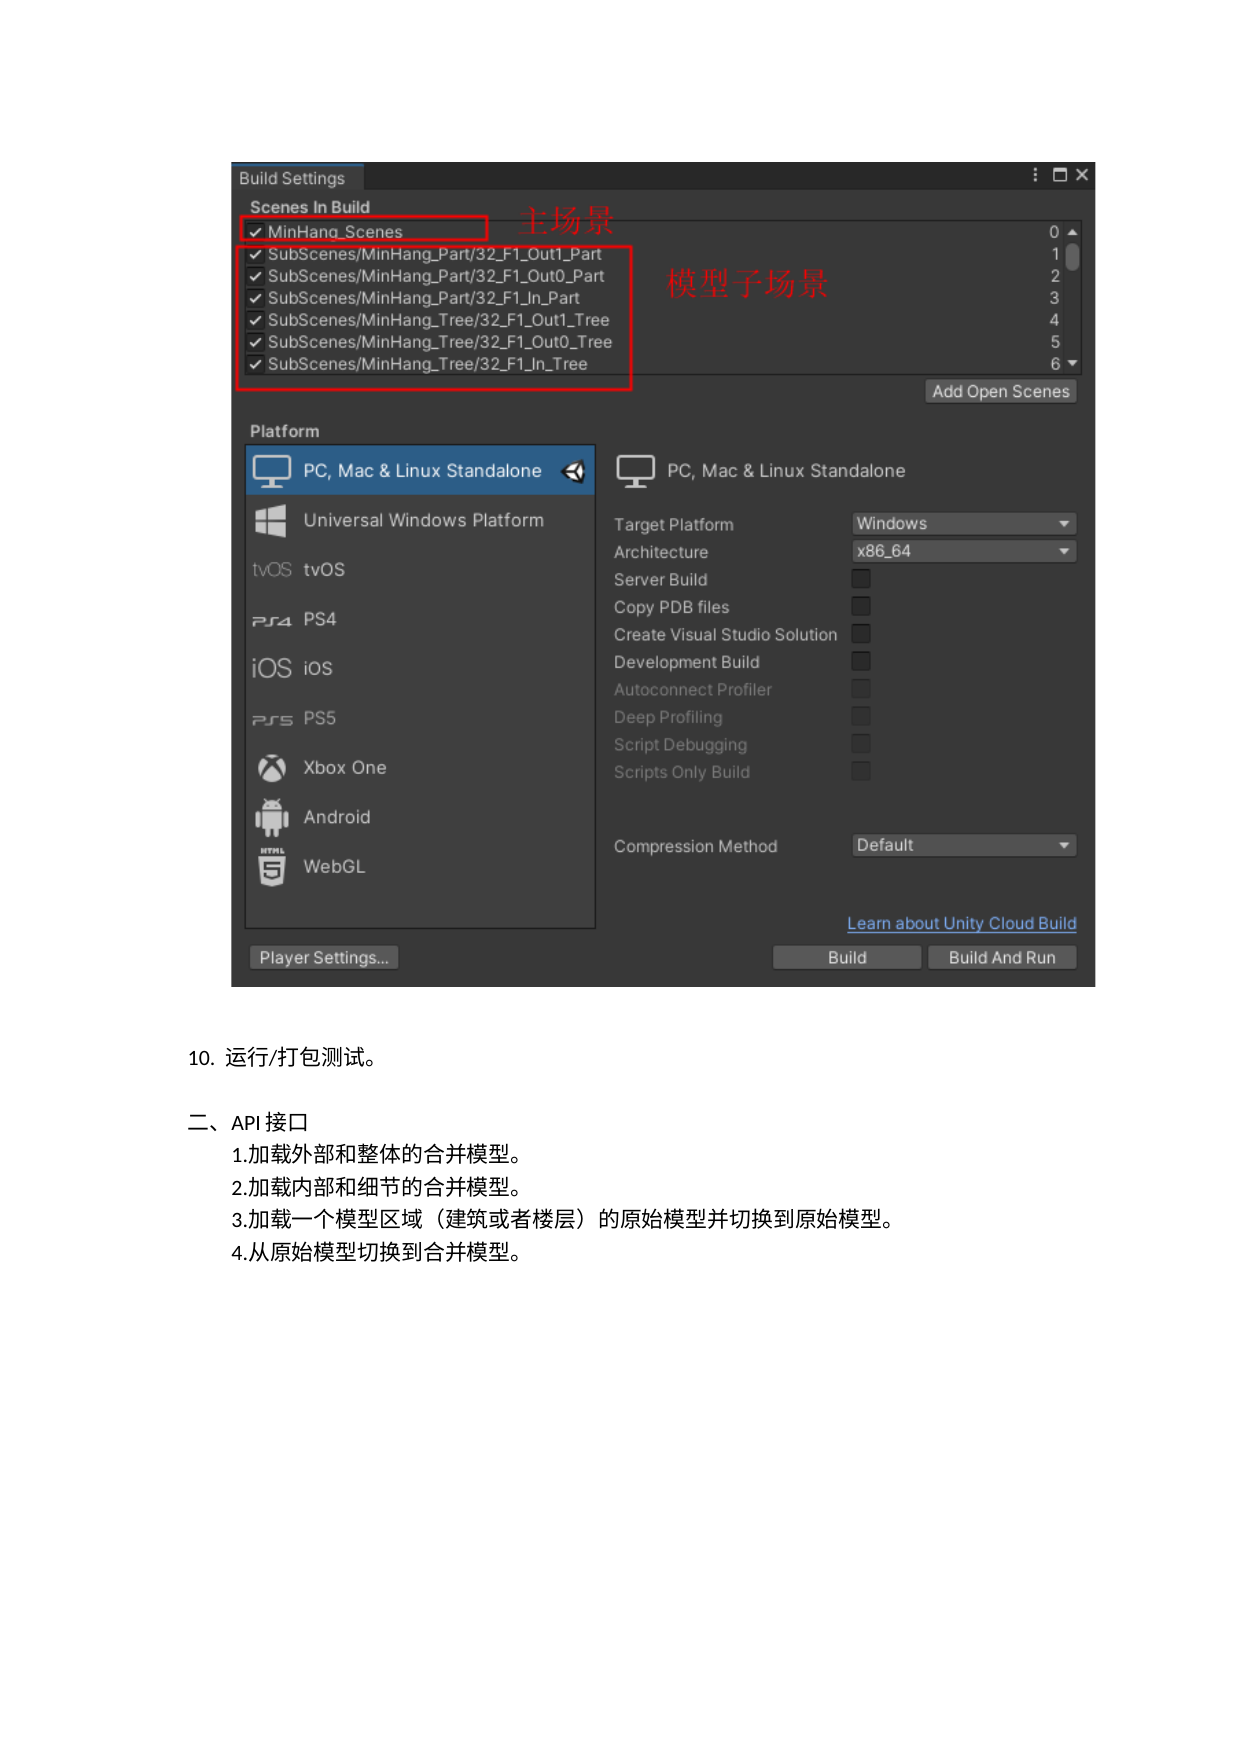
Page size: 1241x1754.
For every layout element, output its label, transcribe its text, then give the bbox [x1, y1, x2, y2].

list 2.加载内部和细节的合并模型。 [187, 1169, 1053, 1202]
list 3.加载一个模型区域（建筑或者楼层）的原始模型并切换到原始模型。 [187, 1202, 1053, 1234]
list 运行/打包测试。 [187, 1039, 1053, 1072]
picture [231, 162, 1096, 987]
list 1.加载外部和整体的合并模型。 [187, 1137, 1053, 1169]
list 二、API接口 [187, 1104, 1053, 1137]
list 4.从原始模型切换到合并模型。 [187, 1234, 1053, 1267]
